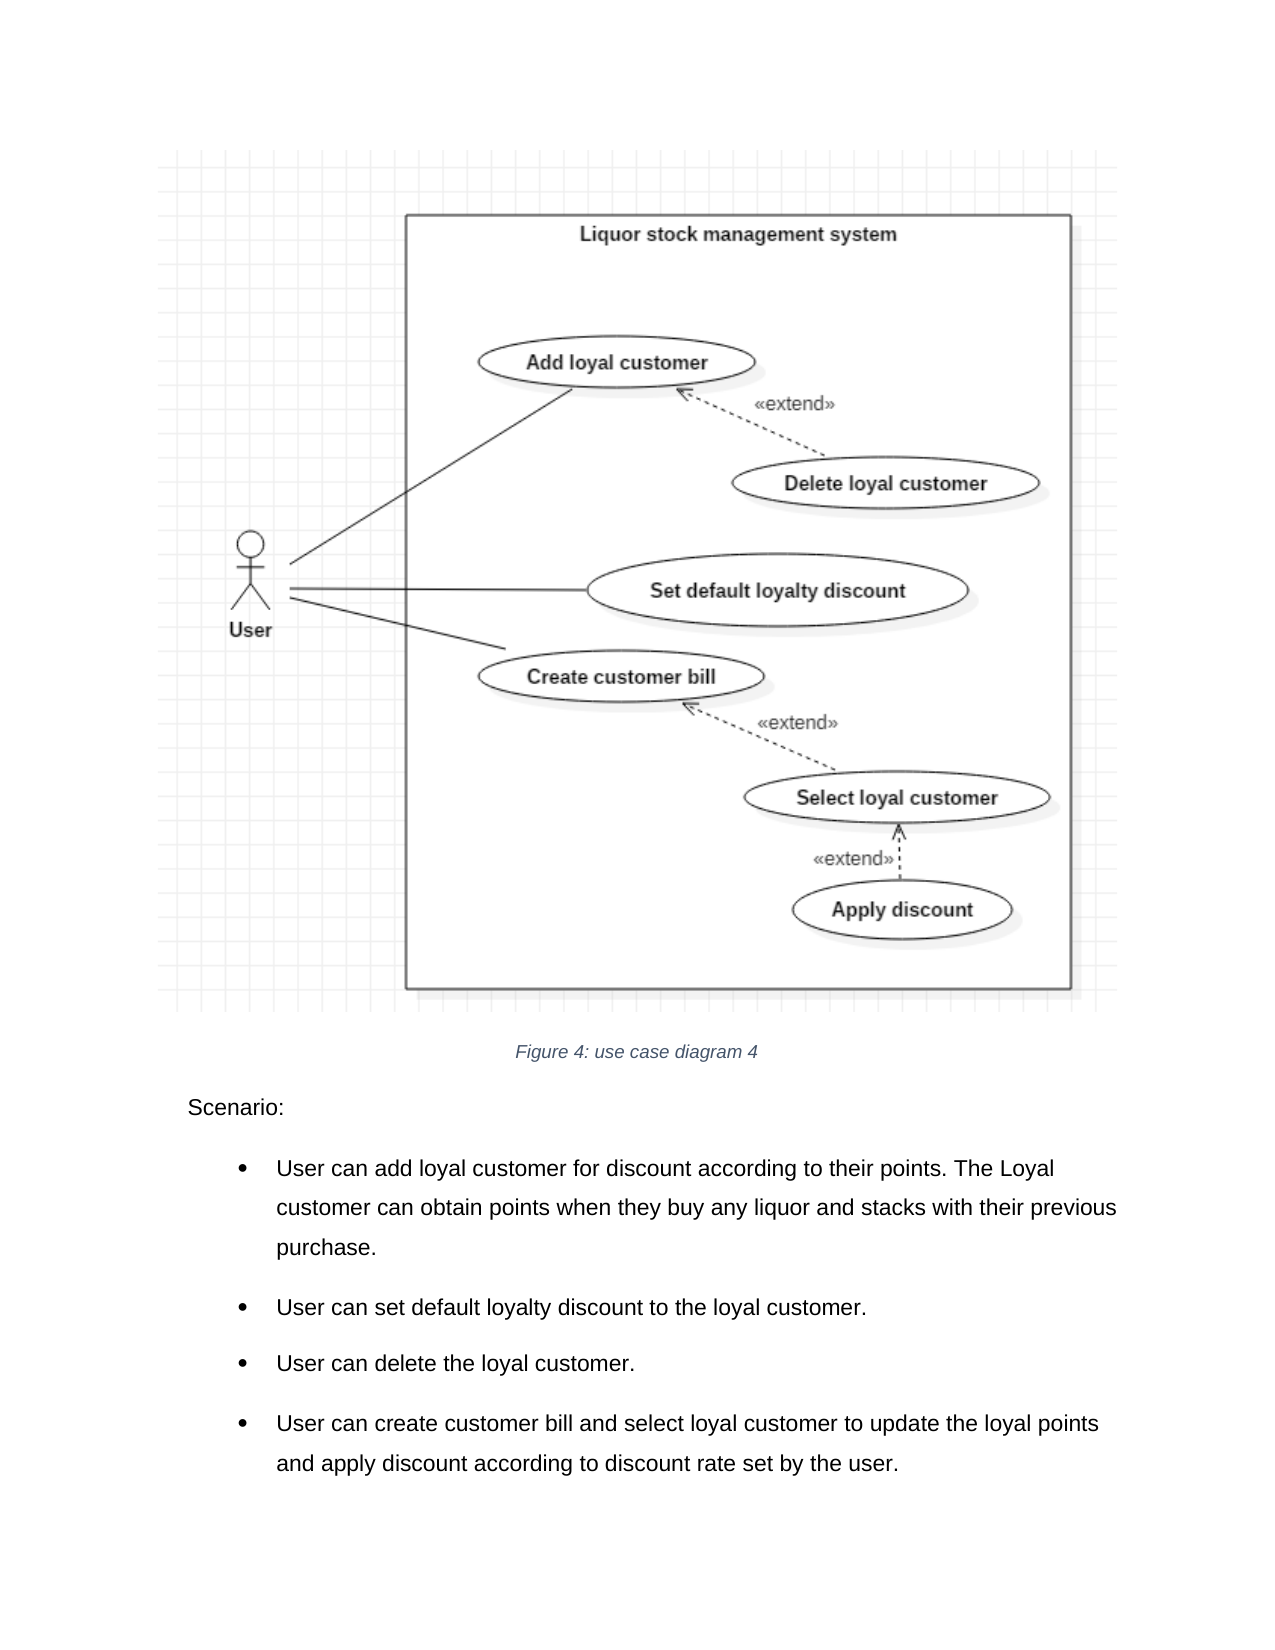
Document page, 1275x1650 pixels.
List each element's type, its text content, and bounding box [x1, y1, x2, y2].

list User can delete the loyal customer. [239, 1350, 1125, 1376]
list User can add loyal customer for discount according to their points. The Loyal customer can obtain points when they buy any liquor and stacks with their previous purchase. [239, 1154, 1125, 1260]
text Scenario: [187, 1094, 1125, 1121]
list User can set default loyalty discount to the loyal customer. [239, 1294, 1125, 1320]
list User can create customer bill and select loyal customer to update the loyal points and apply discount according to discount rate set by the user. [239, 1410, 1125, 1476]
text Figure : use case diagram 4 [150, 1041, 1125, 1063]
picture [157, 150, 1118, 1012]
